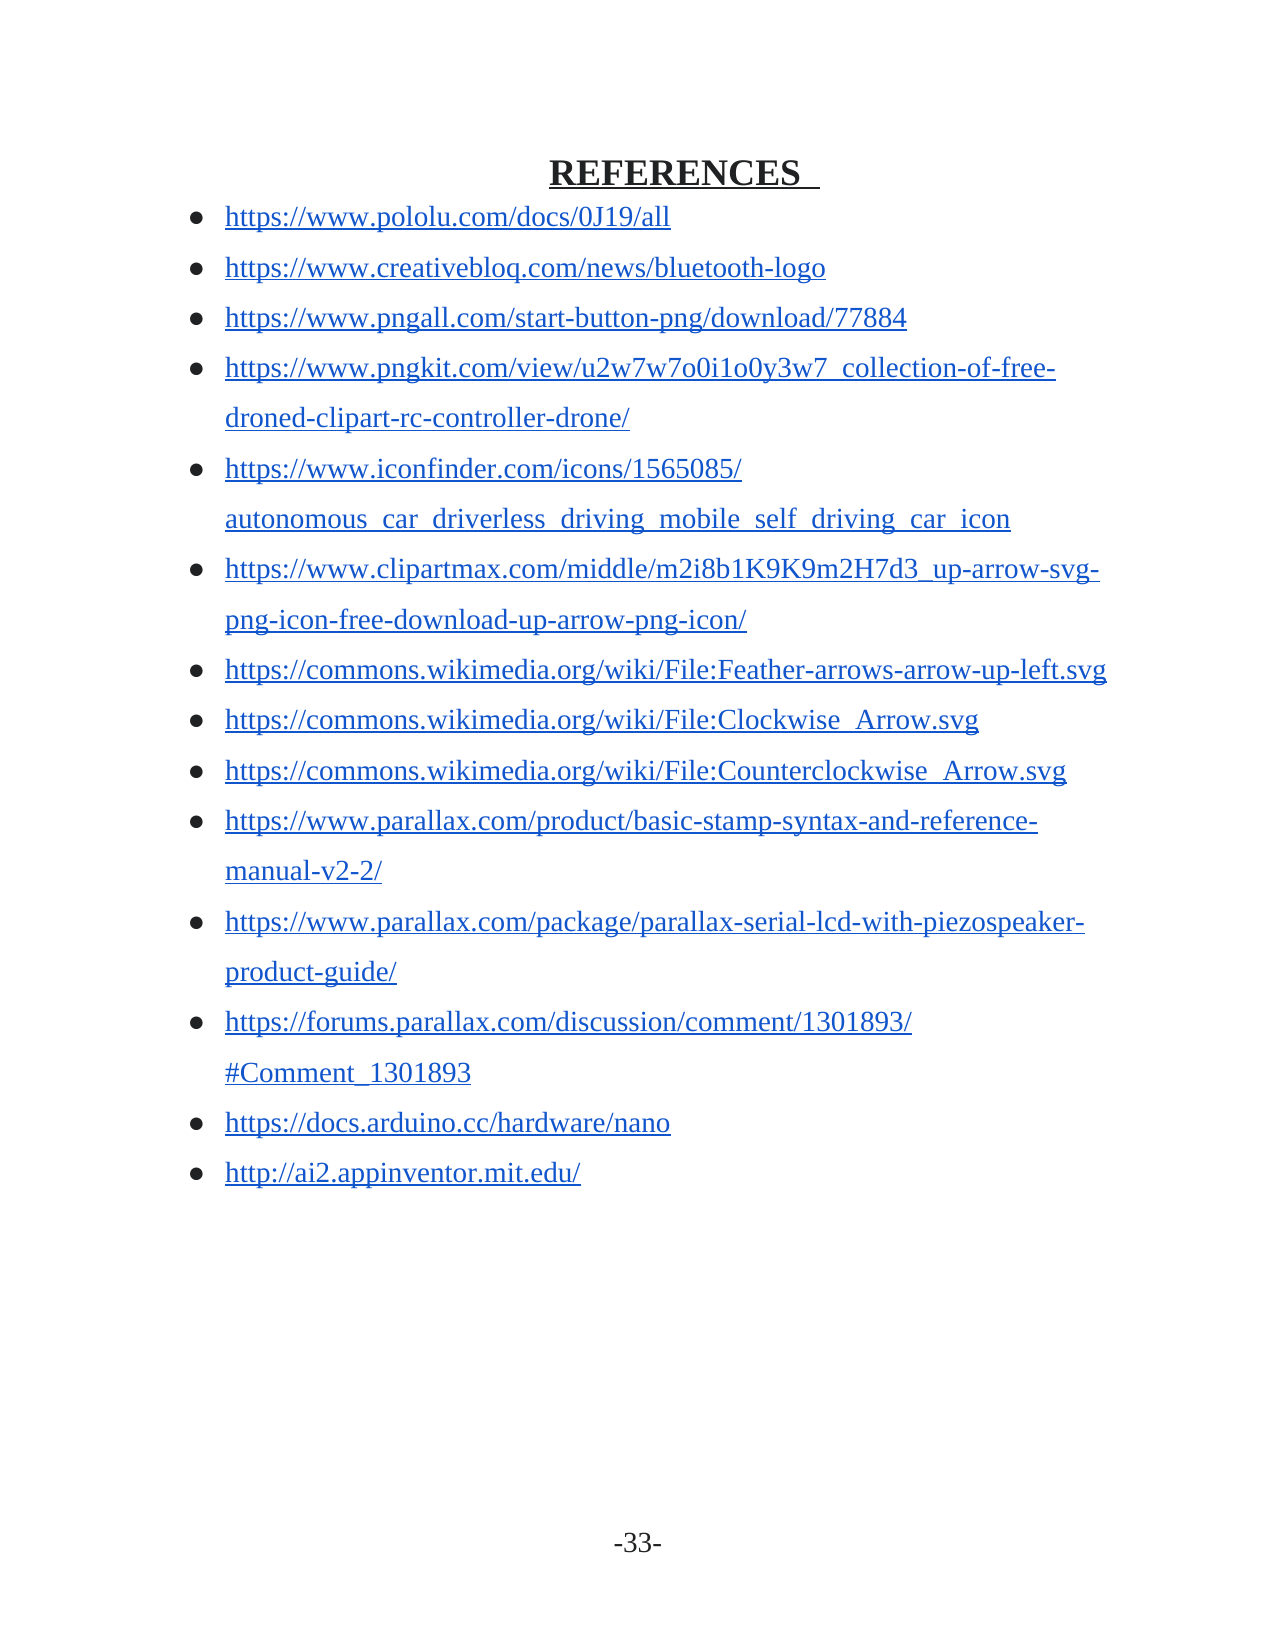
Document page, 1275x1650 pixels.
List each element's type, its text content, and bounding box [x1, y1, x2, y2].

list https://forums.parallax.com/discussion/comment/1301893/#Comment_1301893 [187, 1004, 1125, 1088]
subtitle REFERENCES [225, 150, 1125, 193]
list https://www.parallax.com/package/parallax-serial-lcd-with-piezospeaker-product-guide/ [187, 904, 1125, 988]
list https://www.pngkit.com/view/u2w7w7o0i1o0y3w7_collection-of-free-droned-clipart-rc-controller-drone/ [187, 350, 1125, 434]
list https://commons.wikimedia.org/wiki/File:Counterclockwise_Arrow.svg [187, 753, 1125, 786]
list http://ai2.appinventor.mit.edu/ [187, 1155, 1125, 1189]
list https://www.parallax.com/product/basic-stamp-syntax-and-reference-manual-v2-2/ [187, 803, 1125, 887]
list https://www.pngall.com/start-button-png/download/77884 [187, 300, 1125, 333]
list https://www.iconfinder.com/icons/1565085/autonomous_car_driverless_driving_mobile_self_driving_car_icon [187, 451, 1125, 535]
list https://www.pololu.com/docs/0J19/all [187, 199, 1125, 233]
list https://www.creativebloq.com/news/bluetooth-logo [187, 250, 1125, 283]
list https://www.clipartmax.com/middle/m2i8b1K9K9m2H7d3_up-arrow-svg-png-icon-free-download-up-arrow-png-icon/ [187, 552, 1125, 635]
list https://commons.wikimedia.org/wiki/File:Clockwise_Arrow.svg [187, 702, 1125, 736]
list https://commons.wikimedia.org/wiki/File:Feather-arrows-arrow-up-left.svg [187, 652, 1125, 686]
list https://docs.arduino.cc/hardware/nano [187, 1105, 1125, 1138]
